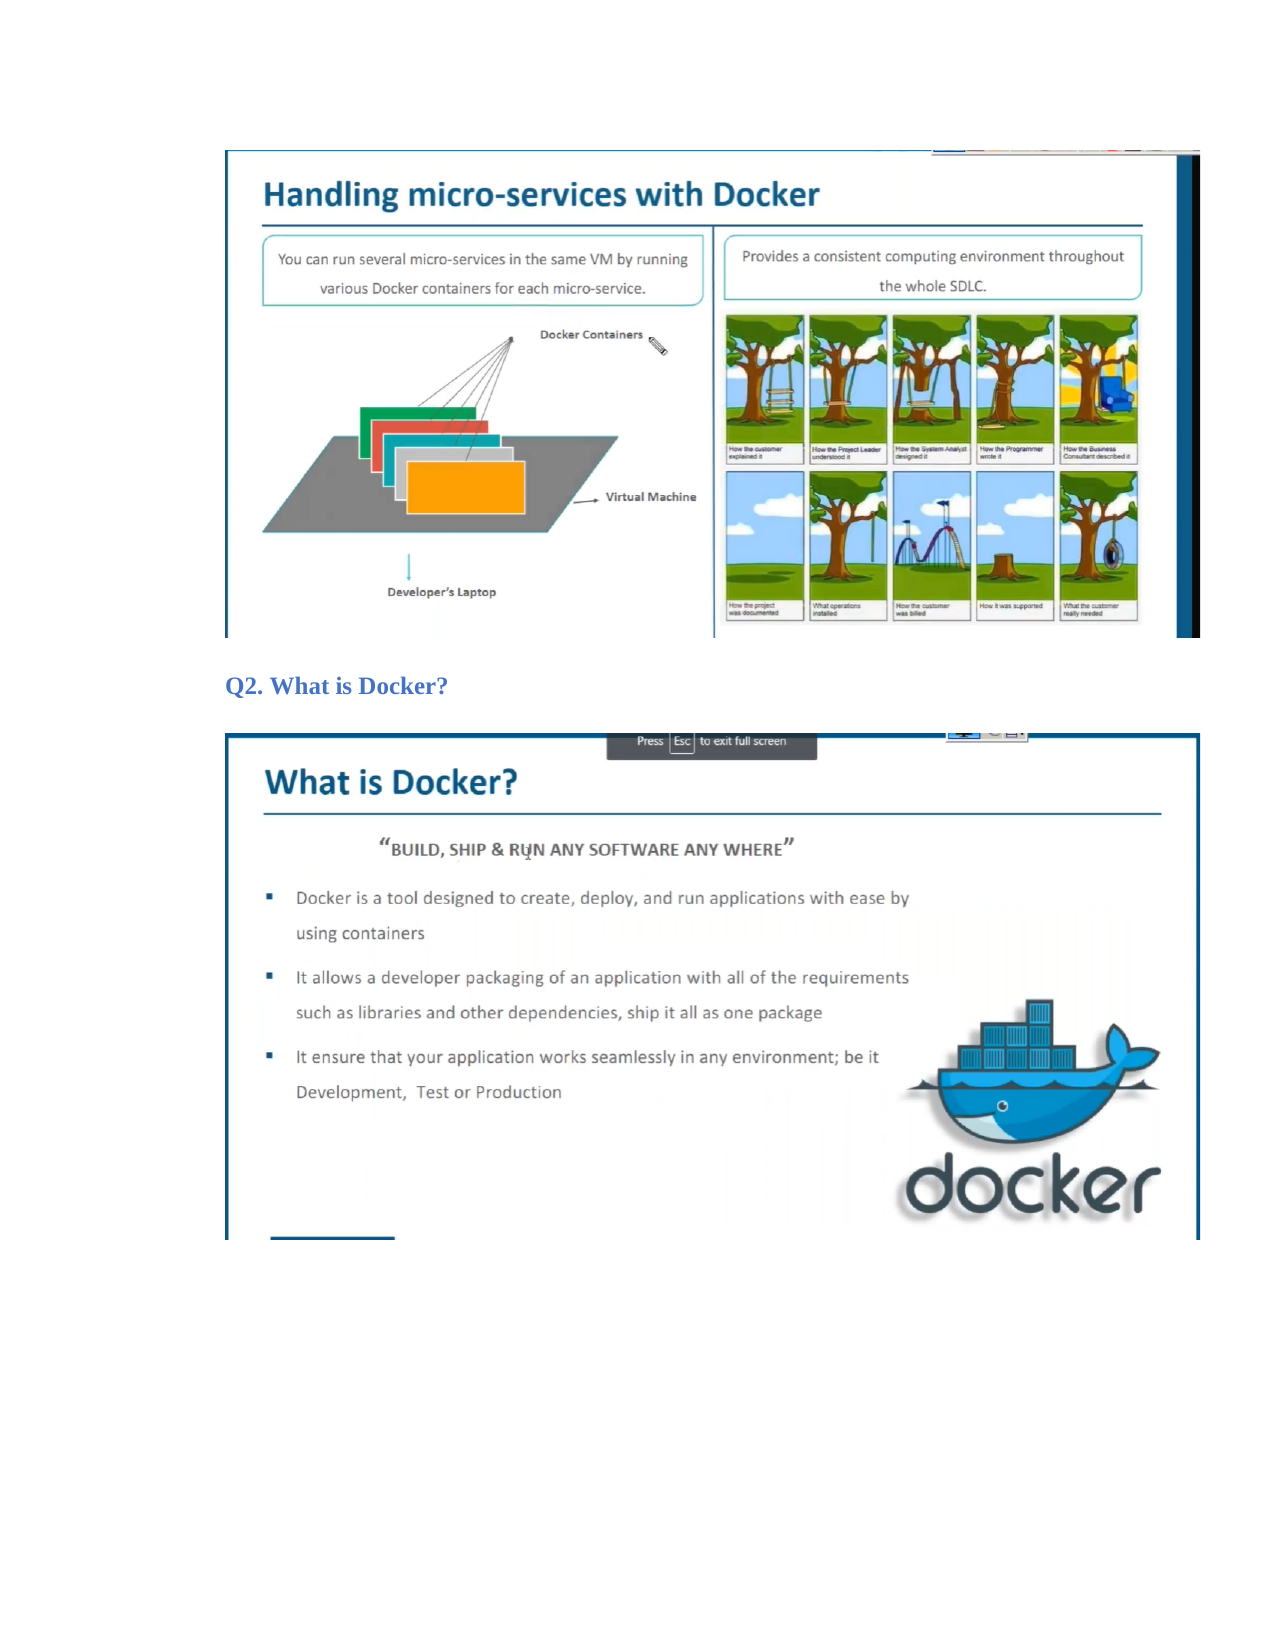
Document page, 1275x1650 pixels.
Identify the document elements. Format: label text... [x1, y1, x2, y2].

picture [225, 150, 1200, 638]
picture [225, 733, 1200, 1240]
list Q2. What is Docker? [225, 671, 1125, 700]
